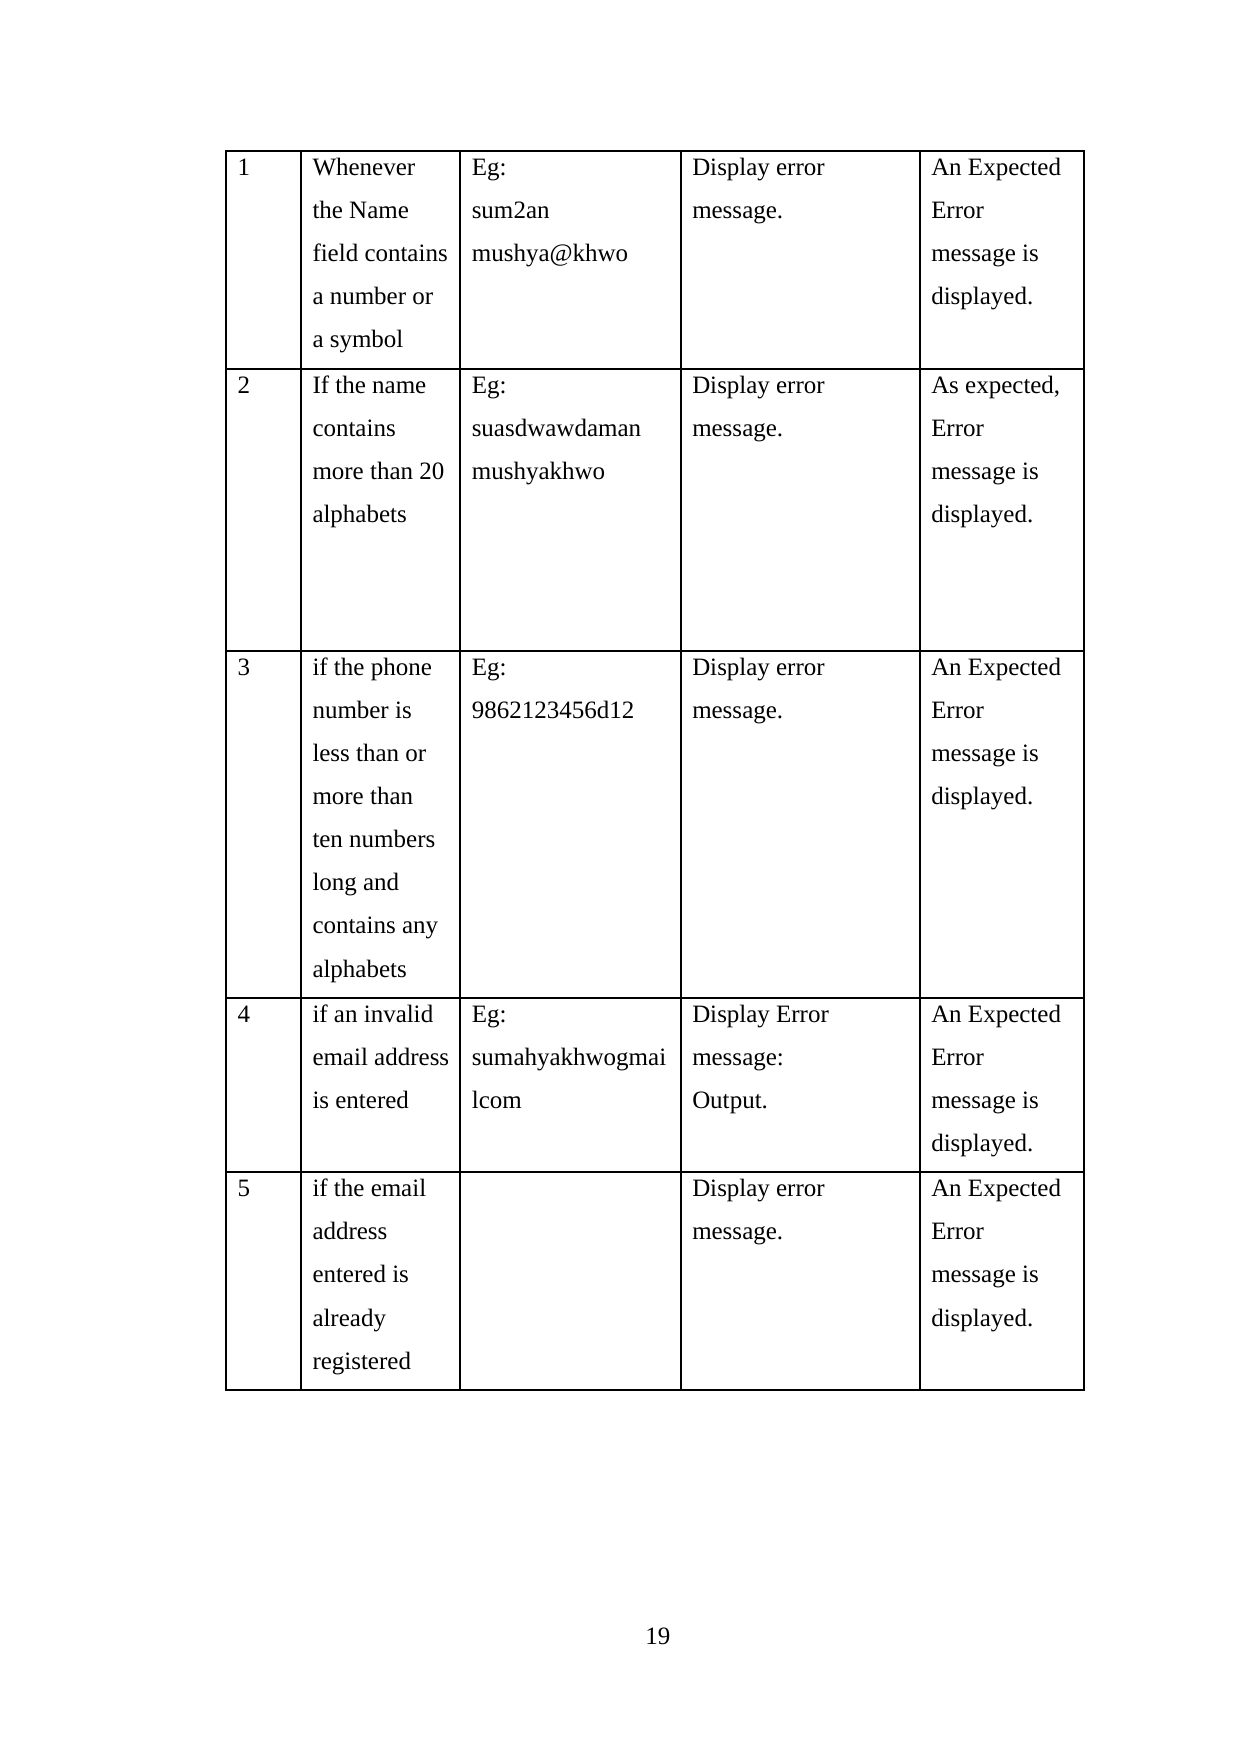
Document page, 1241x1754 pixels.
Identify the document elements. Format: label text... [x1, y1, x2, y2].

table_cell An Expected Error message is displayed. [921, 152, 1083, 368]
table_cell Display Error message: Output. [682, 999, 919, 1171]
table_cell Whenever the Name field contains a number or a symbol [302, 152, 459, 368]
table_cell Display error message. [682, 370, 919, 650]
table_cell Display error message. [682, 652, 919, 997]
table_cell Eg: sum2an mushya@khwo [461, 152, 680, 368]
table_cell 2 [227, 370, 300, 650]
table_cell 4 [227, 999, 300, 1171]
table_cell If the name contains more than 20 alphabets [302, 370, 459, 650]
table_cell if an invalid email address is entered [302, 999, 459, 1171]
table_cell Eg: 9862123456d12 [461, 652, 680, 997]
table_cell [461, 1173, 680, 1389]
table_cell 1 [227, 152, 300, 368]
table_cell An Expected Error message is displayed. [921, 999, 1083, 1171]
table_cell 5 [227, 1173, 300, 1389]
table_cell if the email address entered is already registered [302, 1173, 459, 1389]
table_cell An Expected Error message is displayed. [921, 652, 1083, 997]
table_cell Display error message. [682, 1173, 919, 1389]
table_cell 3 [227, 652, 300, 997]
table_cell Display error message. [682, 152, 919, 368]
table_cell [921, 1173, 1083, 1389]
table_cell if the phone number is less than or more than ten numbers long and contains any alphabets [302, 652, 459, 997]
table_cell As expected, Error message is displayed. [921, 370, 1083, 650]
table_cell Eg: suasdwawdaman mushyakhwo [461, 370, 680, 650]
table_cell Eg: sumahyakhwogmailcom [461, 999, 680, 1171]
